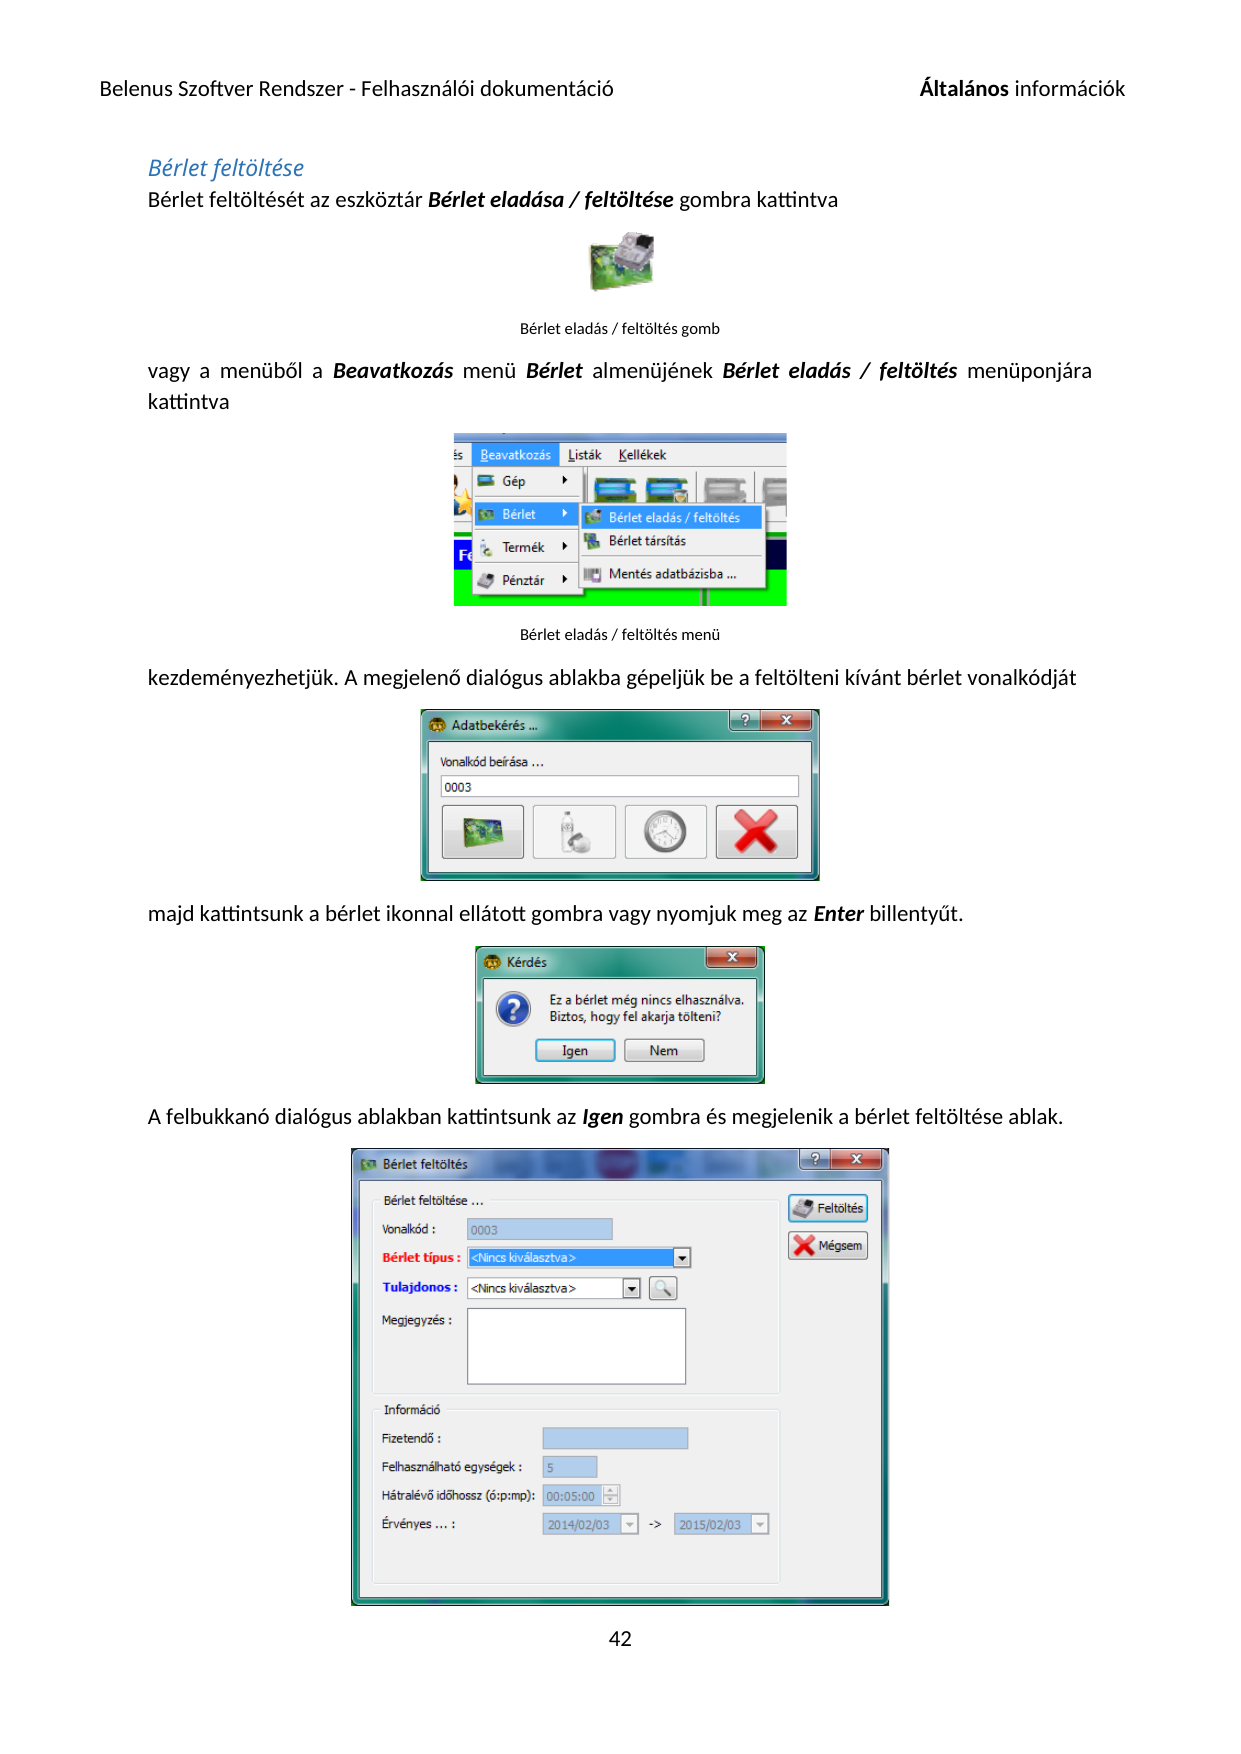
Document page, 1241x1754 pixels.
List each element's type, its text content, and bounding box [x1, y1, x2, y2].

picture [420, 709, 820, 881]
text vagy a menüből a Beavatkozás menü Bérlet almenüjének Bérlet eladás / feltöltés menüponjára kattintva [148, 357, 1093, 415]
picture [475, 946, 765, 1084]
text kezdeményezhetjük. A megjelenő dialógus ablakba gépeljük be a feltölteni kívánt bérlet vonalkódját [148, 663, 1093, 691]
picture [453, 433, 787, 606]
subtitle Bérlet feltöltése [148, 152, 1093, 183]
text Bérlet feltöltését az eszköztár Bérlet eladása / feltöltése gombra kattintva [148, 186, 1093, 213]
text majd kattintsunk a bérlet ikonnal ellátott gombra vagy nyomjuk meg az Enter billentyűt. [148, 899, 1093, 927]
picture [351, 1148, 890, 1606]
picture [586, 232, 654, 300]
text A felbukkanó dialógus ablakban kattintsunk az Igen gombra és megjelenik a bérlet feltöltése ablak. [148, 1102, 1093, 1130]
text Bérlet eladás / feltöltés menü [148, 624, 1093, 645]
text Bérlet eladás / feltöltés gomb [148, 318, 1093, 338]
